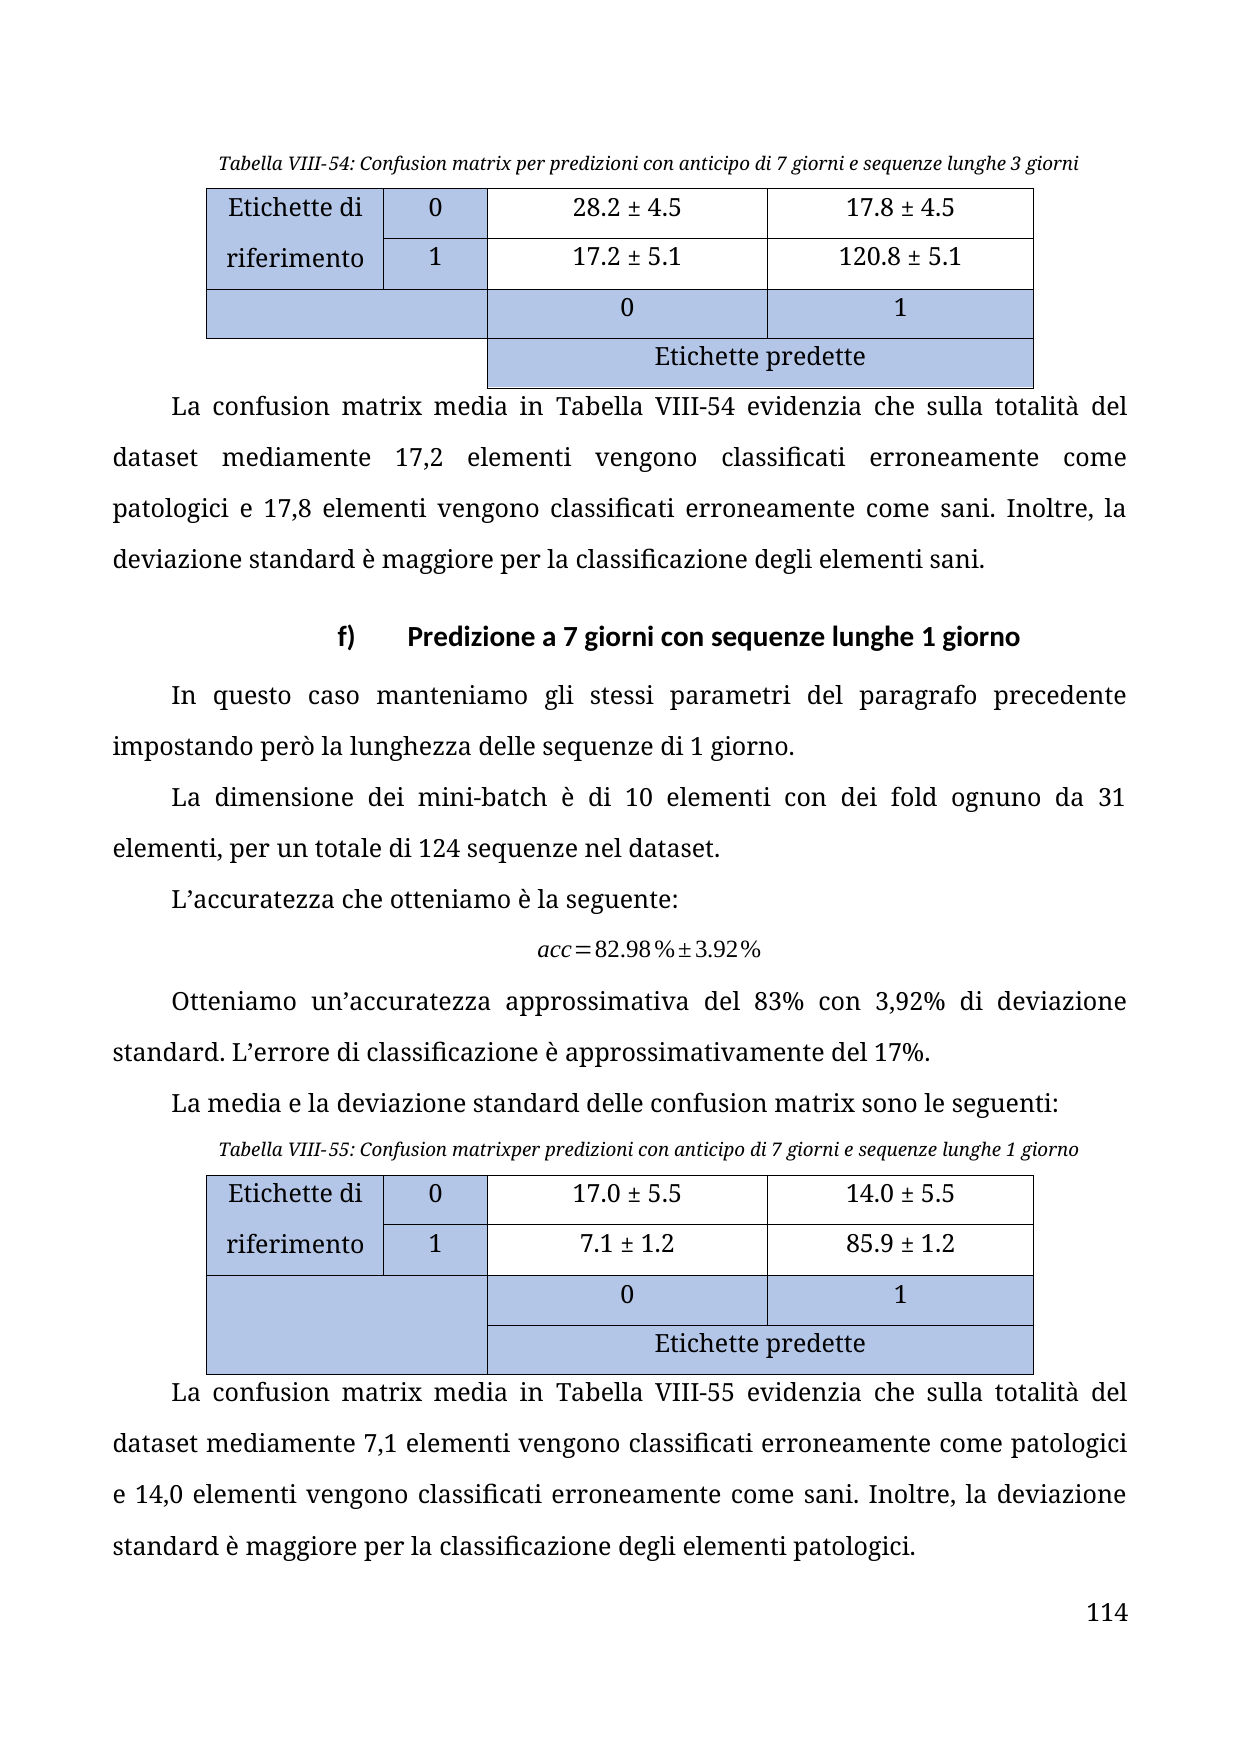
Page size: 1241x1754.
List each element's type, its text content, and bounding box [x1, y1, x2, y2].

text L’accuratezza che otteniamo è la seguente: [112, 881, 1128, 916]
table_header 17.0 ± 5.5 [488, 1176, 767, 1224]
subtitle Predizione a 7 giorni con sequenze lunghe 1 giorno [337, 618, 1128, 653]
table_cell Etichette predette [488, 1326, 1033, 1374]
table_cell 1 [768, 290, 1033, 338]
table_header 14.0 ± 5.5 [768, 1176, 1033, 1224]
table_cell 1 [384, 1225, 487, 1275]
table_header 17.8 ± 4.5 [768, 189, 1033, 238]
table_cell [207, 1276, 487, 1374]
table_header 28.2 ± 4.5 [488, 189, 767, 238]
table_cell 0 [488, 290, 767, 338]
table_cell Etichette predette [488, 339, 1033, 387]
text La dimensione dei mini-batch è di 10 elementi con dei fold ognuno da 31 elementi, per un totale di 124 sequenze nel dataset. [112, 779, 1128, 864]
table_cell 17.2 ± 5.1 [488, 239, 767, 289]
table_header Etichette di riferimento [207, 1176, 383, 1275]
table_cell 0 [488, 1276, 767, 1325]
table_cell [207, 290, 487, 338]
text Otteniamo un’accuratezza approssimativa del 83% con 3,92% di deviazione standard. L’errore di classificazione è approssimativamente del 17%. [112, 983, 1128, 1069]
text La media e la deviazione standard delle confusion matrix sono le seguenti: [112, 1086, 1128, 1120]
table_header 0 [384, 1176, 487, 1224]
table_header Etichette di riferimento [207, 189, 383, 289]
text In questo caso manteniamo gli stessi parametri del paragrafo precedente impostando però la lunghezza delle sequenze di 1 giorno. [112, 677, 1128, 762]
table_cell 85.9 ± 1.2 [768, 1225, 1033, 1275]
table_cell 1 [768, 1276, 1033, 1325]
table_cell 7.1 ± 1.2 [488, 1225, 767, 1275]
table_cell 120.8 ± 5.1 [768, 239, 1033, 289]
table_cell 1 [384, 239, 487, 289]
table_header 0 [384, 189, 487, 238]
